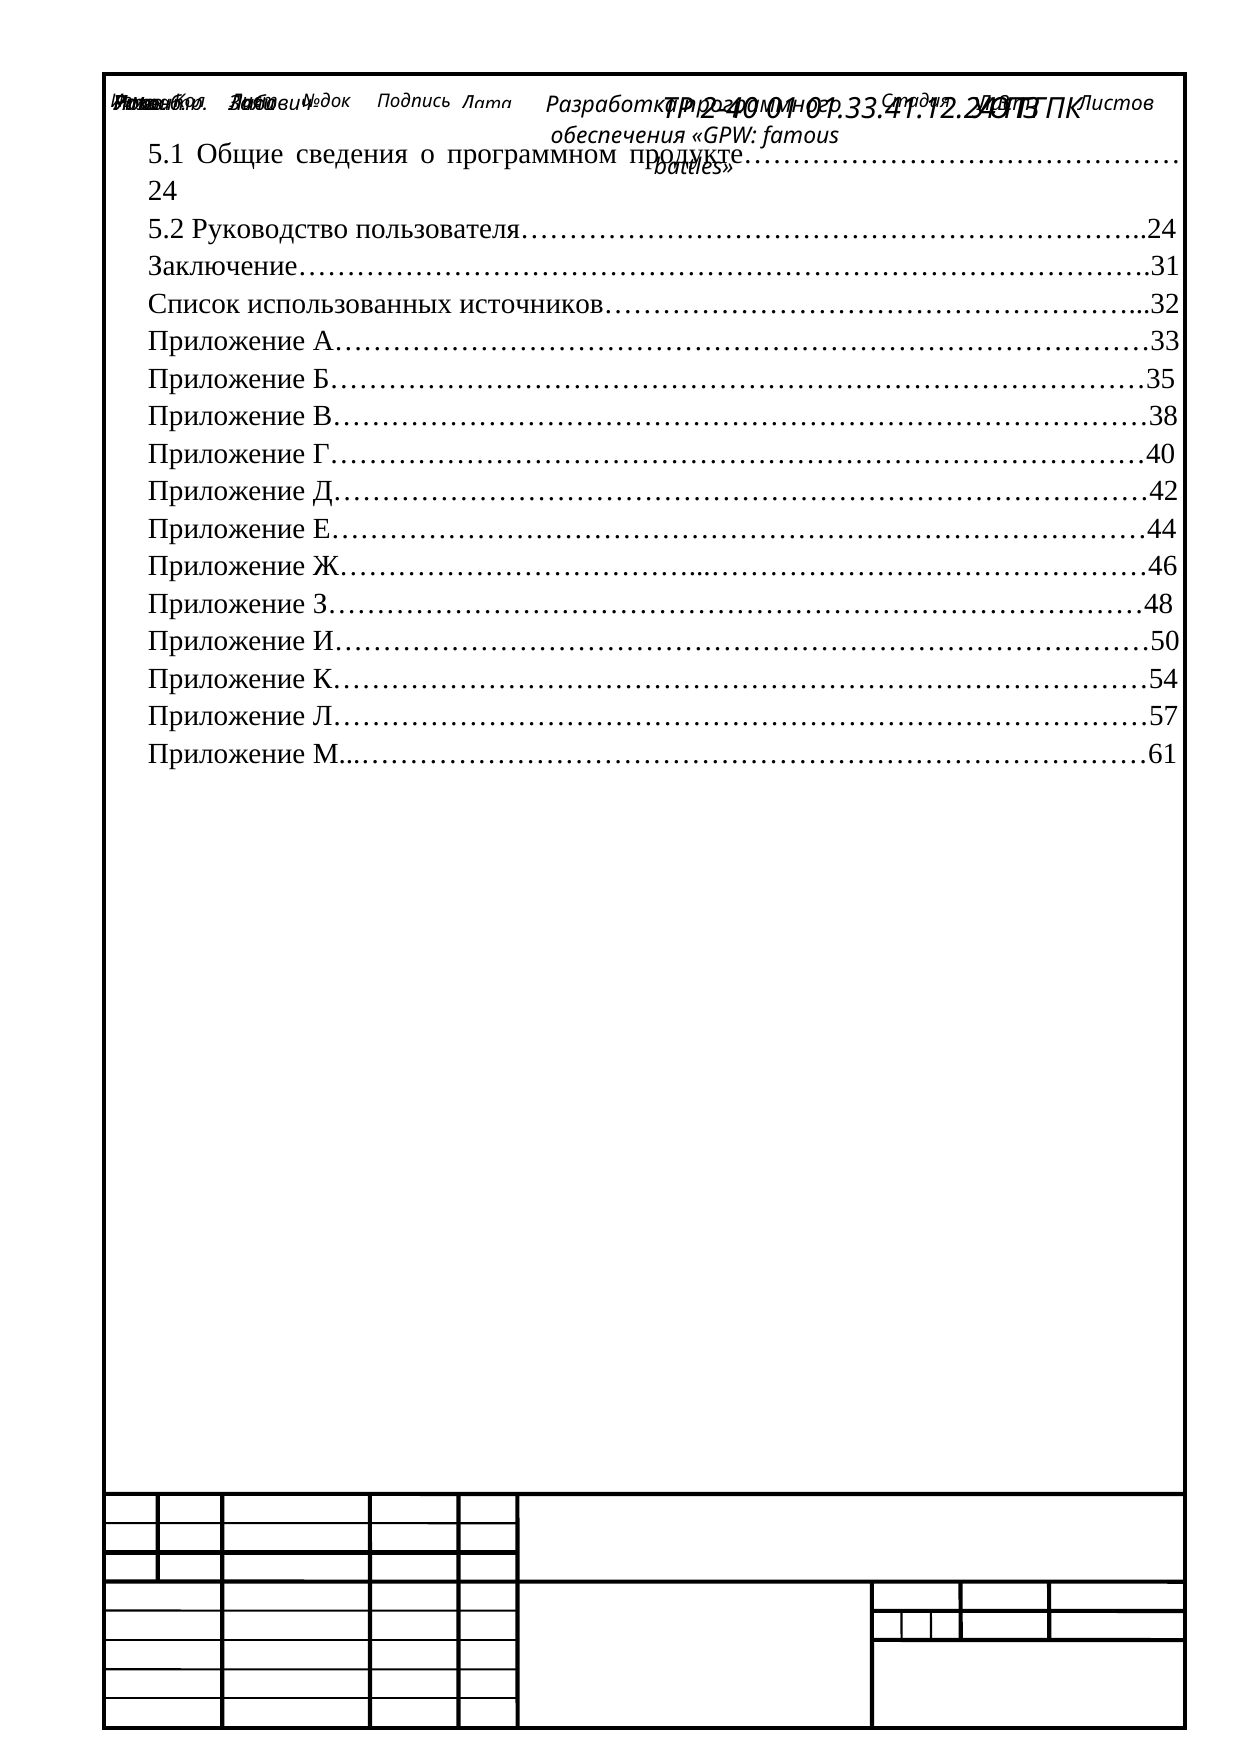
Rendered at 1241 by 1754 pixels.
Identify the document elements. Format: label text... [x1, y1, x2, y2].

text Приложение Ж………………………………...………………………………………46 [148, 546, 1181, 583]
text Приложение А…………………………………………………………………………33 [148, 321, 1181, 358]
text Приложение Е…………………………………………………………………………44 [148, 508, 1181, 546]
text Приложение К…………………………………………………………………………54 [148, 658, 1181, 696]
text Приложение М...………………………………………………………………………61 [148, 733, 1181, 771]
text Приложение Д…………………………………………………………………………42 [148, 471, 1181, 508]
text Заключение…………………………………………………………………………….31 [148, 246, 1181, 283]
text Приложение И…………………………………………………………………………50 [148, 621, 1181, 658]
text 5.2 Руководство пользователя………………………………………………………..24 [148, 208, 1181, 246]
text Приложение Л…………………………………………………………………………57 [148, 696, 1181, 733]
text Приложение Г…………………………………………………………………………40 [148, 433, 1181, 471]
text Приложение З…………………………………………………………………………48 [148, 583, 1181, 621]
text Приложение В…………………………………………………………………………38 [148, 396, 1181, 433]
text Список использованных источников………………………………………………...32 [148, 283, 1181, 321]
text 5.1 Общие сведения о программном продукте………………………………………24 [148, 133, 1181, 208]
text Приложение Б…………………………………………………………………………35 [148, 358, 1181, 396]
